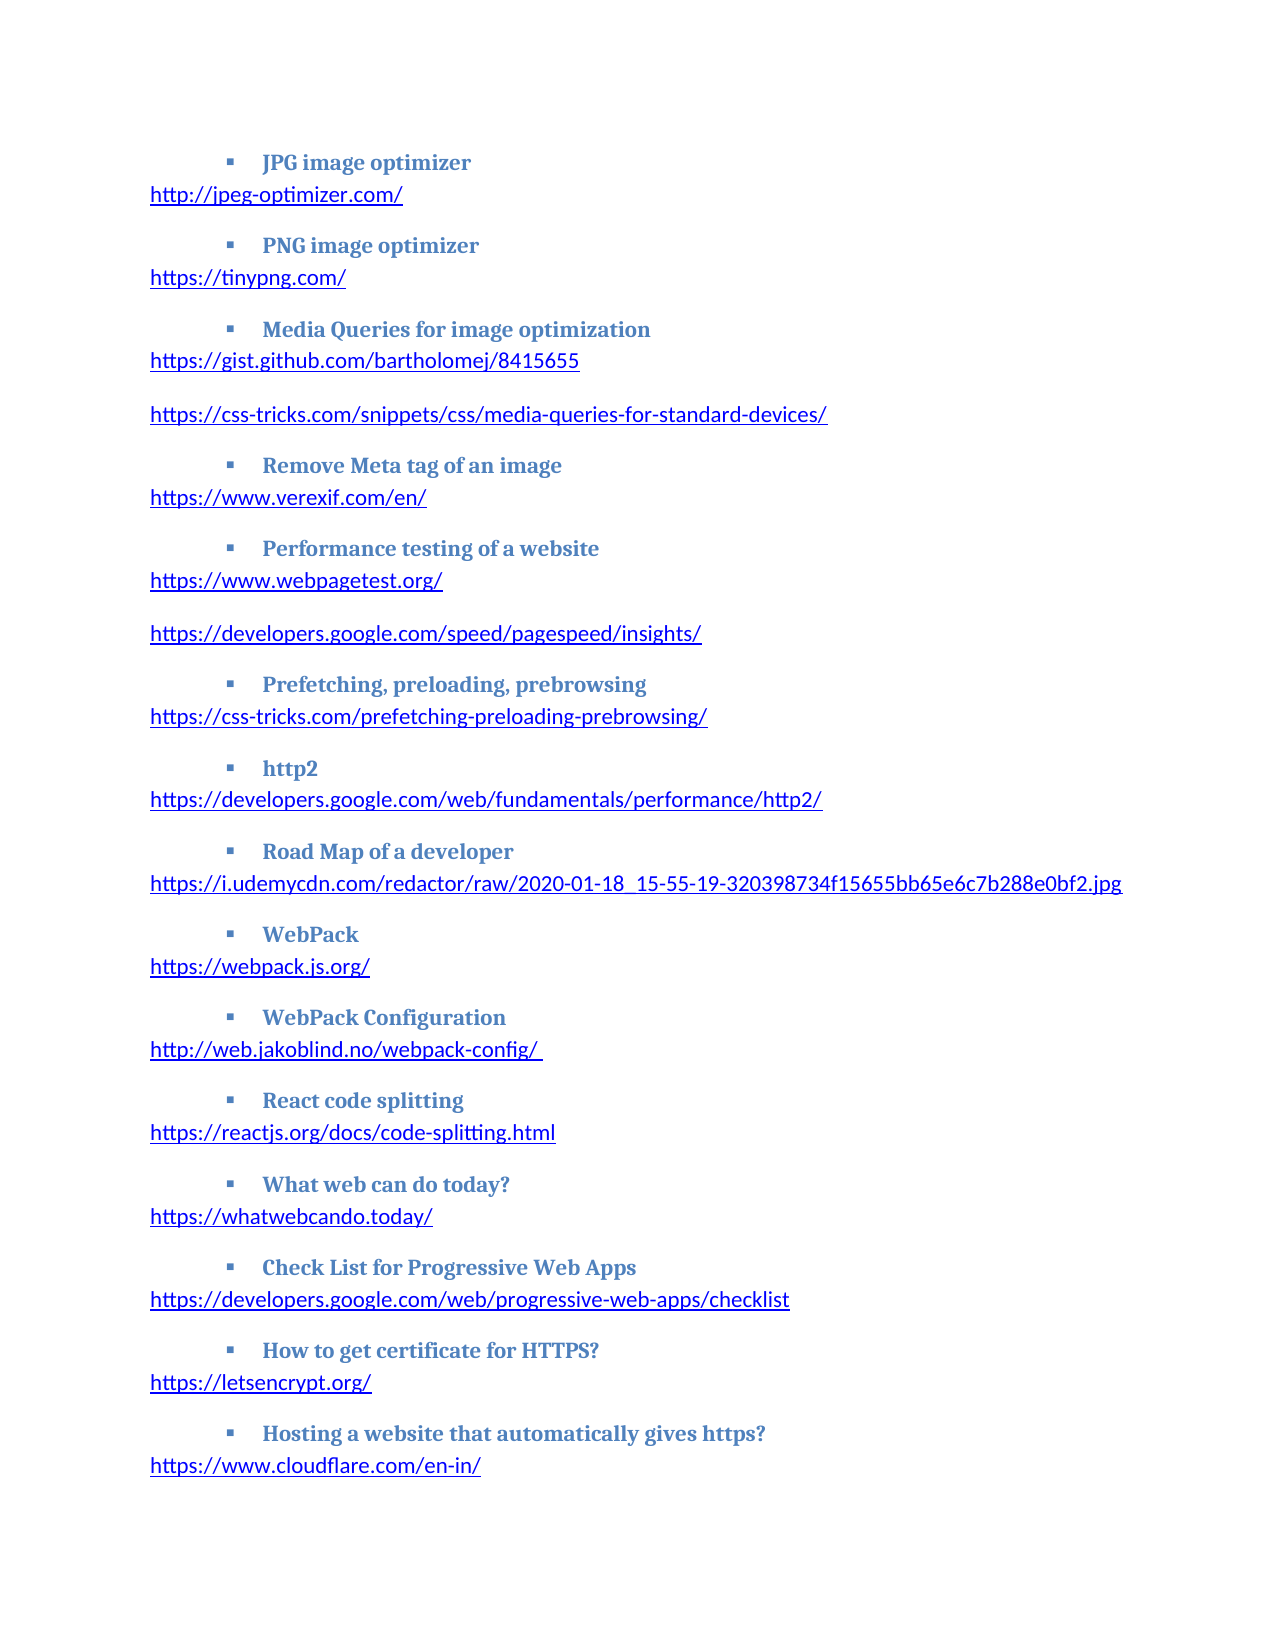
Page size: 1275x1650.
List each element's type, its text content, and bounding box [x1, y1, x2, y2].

subtitle Prefetching, preloading, prebrowsing [225, 672, 1125, 698]
subtitle PNG image optimizer [225, 233, 1125, 259]
text https://css-tricks.com/snippets/css/media-queries-for-standard-devices/ [150, 400, 1125, 428]
subtitle http2 [225, 755, 1125, 782]
subtitle Remove Meta tag of an image [225, 453, 1125, 479]
subtitle What web can do today? [225, 1172, 1125, 1198]
subtitle WebPack [225, 922, 1125, 948]
subtitle React code splitting [225, 1088, 1125, 1115]
text https://developers.google.com/speed/pagespeed/insights/ [150, 619, 1125, 647]
text https://css-tricks.com/prefetching-preloading-prebrowsing/ [150, 702, 1125, 730]
text https://www.webpagetest.org/ [150, 566, 1125, 594]
text https://developers.google.com/web/progressive-web-apps/checklist [150, 1285, 1125, 1313]
text https://letsencrypt.org/ [150, 1368, 1125, 1396]
subtitle Hosting a website that automatically gives https? [225, 1421, 1125, 1448]
text https://reactjs.org/docs/code-splitting.html [150, 1118, 1125, 1147]
text https://i.udemycdn.com/redactor/raw/2020-01-18_15-55-19-320398734f15655bb65e6c7b288e0bf2.jpg [150, 869, 1125, 897]
subtitle Road Map of a developer [225, 839, 1125, 865]
text https://www.verexif.com/en/ [150, 483, 1125, 511]
subtitle Media Queries for image optimization [225, 316, 1125, 343]
text https://whatwebcando.today/ [150, 1202, 1125, 1230]
subtitle WebPack Configuration [225, 1005, 1125, 1031]
text http://jpeg-optimizer.com/ [150, 180, 1125, 208]
text https://developers.google.com/web/fundamentals/performance/http2/ [150, 786, 1125, 814]
text http://web.jakoblind.no/webpack-config/ [150, 1035, 1125, 1063]
text https://gist.github.com/bartholomej/8415655 [150, 347, 1125, 375]
subtitle Check List for Progressive Web Apps [225, 1255, 1125, 1281]
subtitle JPG image optimizer [225, 150, 1125, 176]
text https://www.cloudflare.com/en-in/ [150, 1451, 1125, 1479]
text https://webpack.js.org/ [150, 952, 1125, 980]
subtitle Performance testing of a website [225, 536, 1125, 562]
subtitle How to get certificate for HTTPS? [225, 1338, 1125, 1364]
text https://tinypng.com/ [150, 263, 1125, 291]
